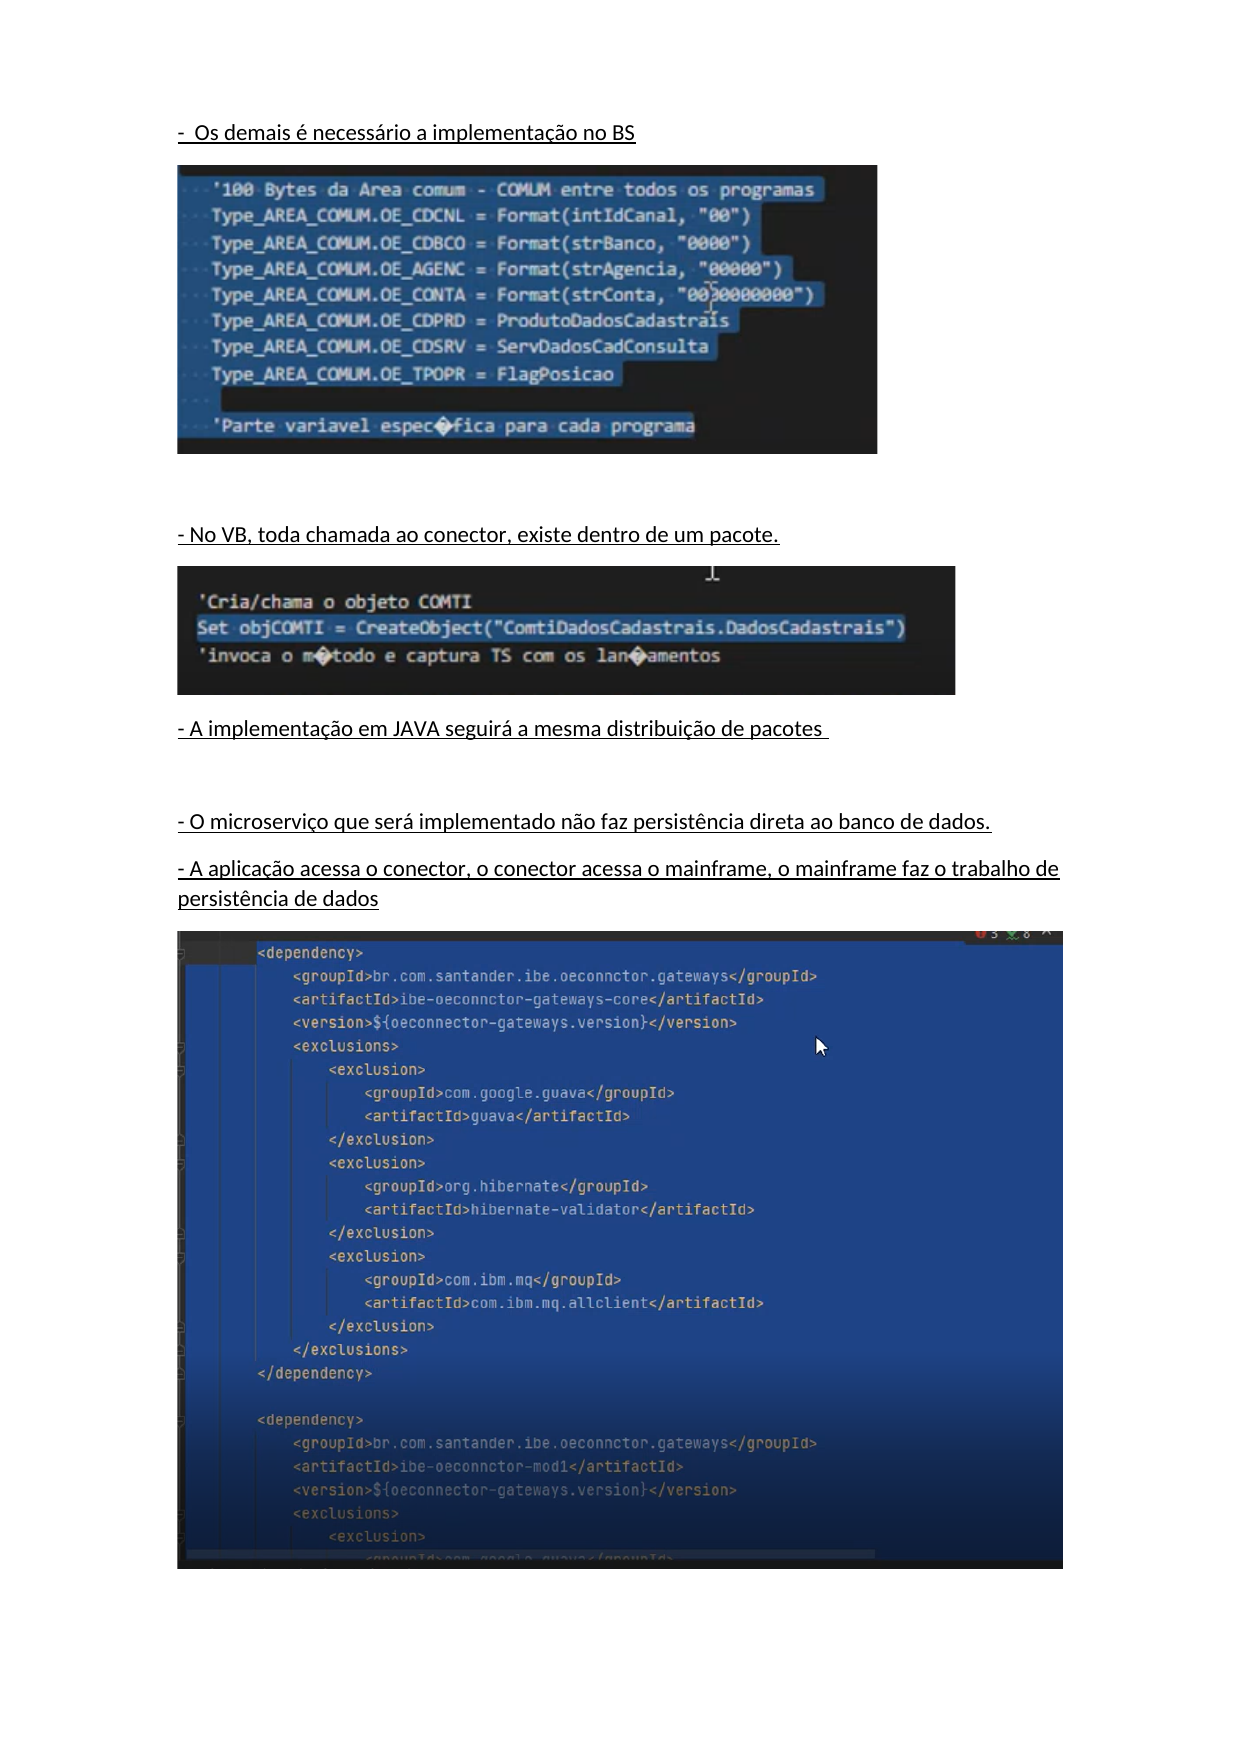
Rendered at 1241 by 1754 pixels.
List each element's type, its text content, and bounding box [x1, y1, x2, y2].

text - A implementação em JAVA seguirá a mesma distribuição de pacotes [177, 714, 1063, 742]
picture [177, 566, 956, 695]
text - O microserviço que será implementado não faz persistência direta ao banco de dados. [177, 807, 1063, 835]
text - No VB, toda chamada ao conector, existe dentro de um pacote. [177, 520, 1063, 548]
text - A aplicação acessa o conector, o conector acessa o mainframe, o mainframe faz o trabalho de persistência de dados [177, 854, 1063, 912]
picture [177, 165, 878, 454]
text - Os demais é necessário a implementação no BS [177, 118, 1063, 146]
picture [177, 931, 1063, 1569]
